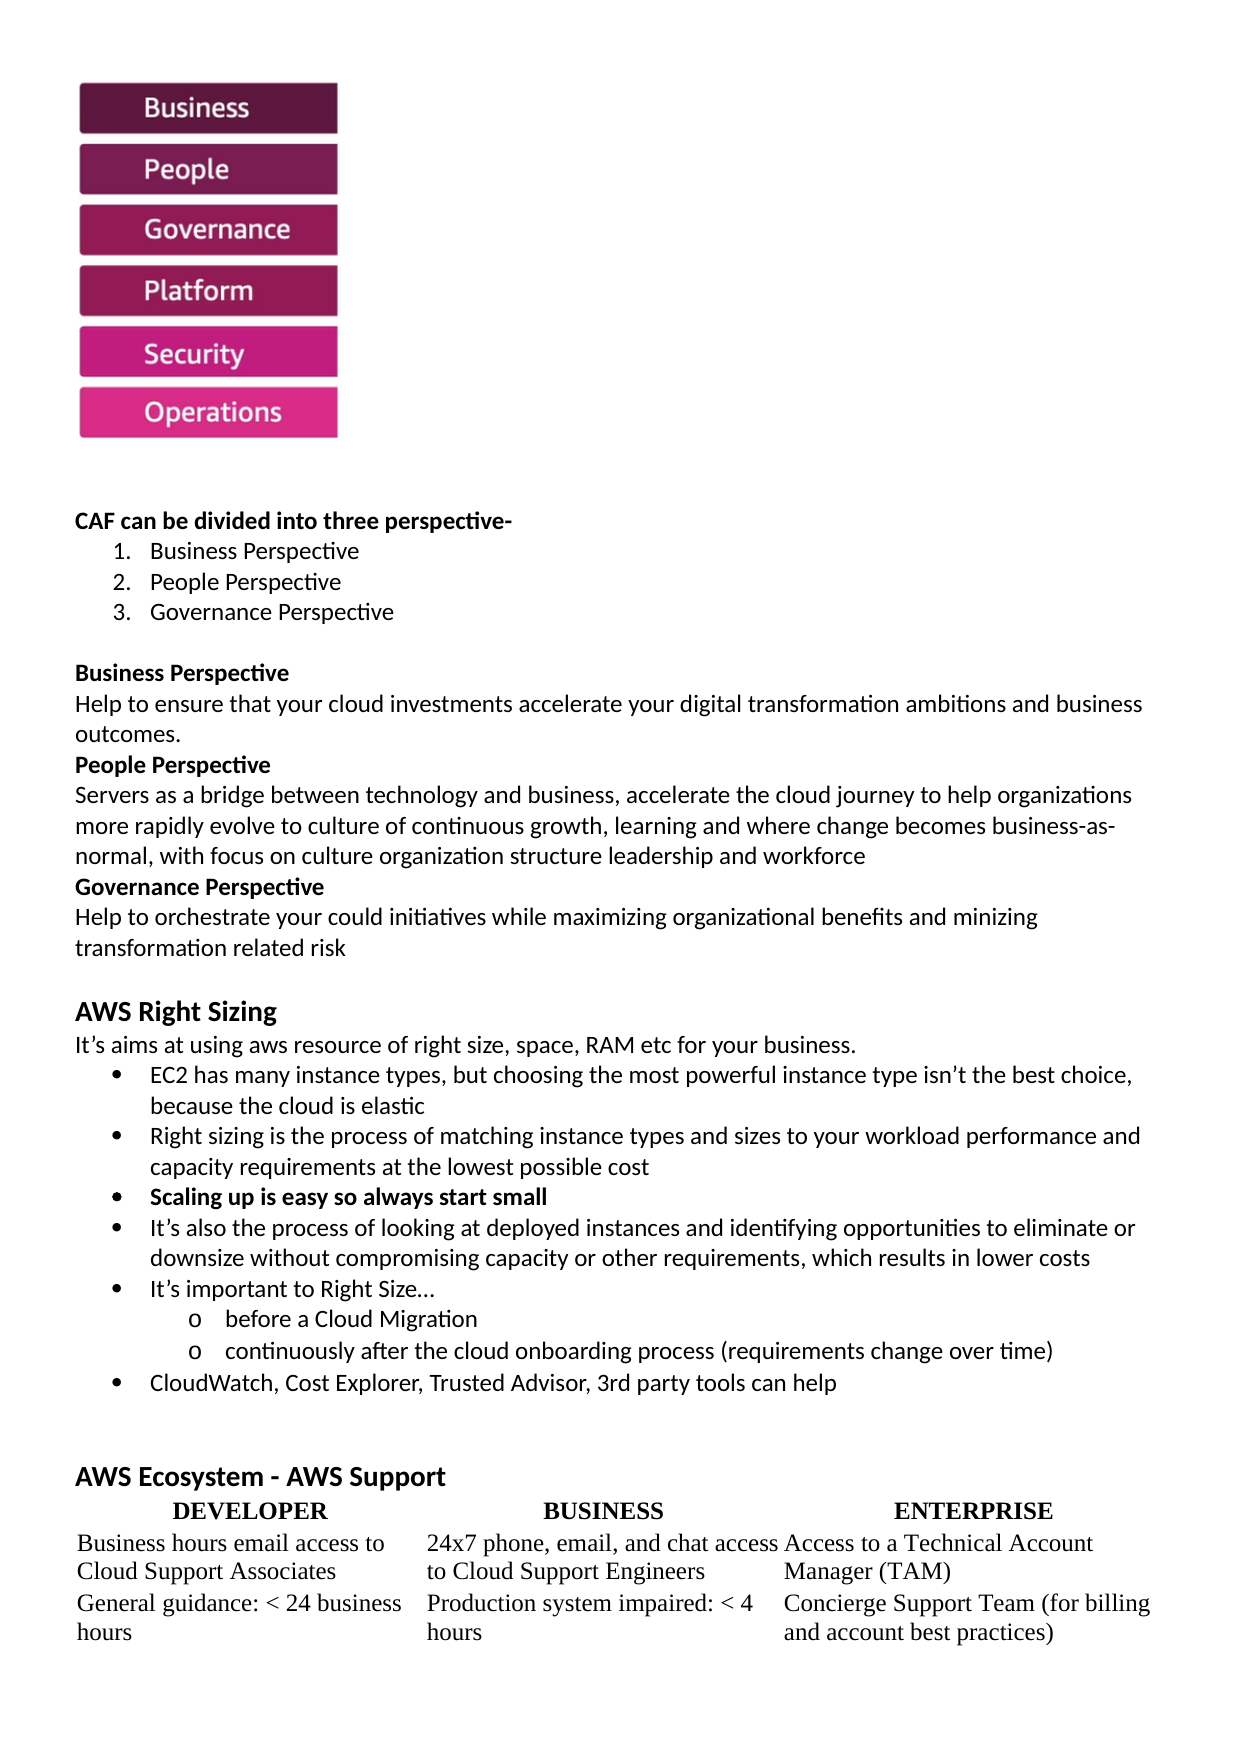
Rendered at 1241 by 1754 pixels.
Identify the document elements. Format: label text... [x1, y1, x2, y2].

table_header ENTERPRISE [782, 1494, 1165, 1526]
table_cell Business hours email access to Cloud Support Associates [75, 1526, 425, 1587]
table_cell General guidance: < 24 business hours [75, 1587, 425, 1647]
table_header DEVELOPER [75, 1494, 425, 1526]
table_cell Concierge Support Team (for billing and account best practices) [782, 1587, 1165, 1647]
list It’s also the process of looking at deployed instances and identifying opportunities to eliminate or downsize without compromising capacity or other requirements, which results in lower costs [112, 1212, 1165, 1273]
list before a Cloud Migration [187, 1303, 1165, 1335]
list Business Perspective [112, 535, 1165, 566]
text Governance Perspective [75, 871, 1165, 902]
text CAF can be divided into three perspective- [75, 505, 1165, 535]
list Governance Perspective [112, 596, 1165, 627]
text Help to orchestrate your could initiatives while maximizing organizational benefits and minizing transformation related risk [75, 902, 1165, 963]
list EC2 has many instance types, but choosing the most powerful instance type isn’t the best choice, because the cloud is elastic [112, 1059, 1165, 1120]
table_cell 24x7 phone, email, and chat access to Cloud Support Engineers [425, 1526, 782, 1587]
text Help to ensure that your cloud investments accelerate your digital transformation ambitions and business outcomes. [75, 688, 1165, 749]
list People Perspective [112, 566, 1165, 596]
list CloudWatch, Cost Explorer, Trusted Advisor, 3rd party tools can help [112, 1367, 1165, 1397]
list Right sizing is the process of matching instance types and sizes to your workload performance and capacity requirements at the lowest possible cost [112, 1120, 1165, 1181]
list It’s important to Right Size… [112, 1273, 1165, 1303]
list Scaling up is easy so always start small [112, 1181, 1165, 1212]
text AWS Ecosystem - AWS Support [75, 1458, 1165, 1494]
list continuously after the cloud onboarding process (requirements change over time) [187, 1335, 1165, 1367]
table_cell Access to a Technical Account Manager (TAM) [782, 1526, 1165, 1587]
text Servers as a bridge between technology and business, accelerate the cloud journey to help organizations more rapidly evolve to culture of continuous growth, learning and where change becomes business-as-normal, with focus on culture organization structure leadership and workforce [75, 779, 1165, 871]
table_header BUSINESS [425, 1494, 782, 1526]
text People Perspective [75, 749, 1165, 779]
text AWS Right Sizing [75, 993, 1165, 1029]
table_cell Production system impaired: < 4 hours [425, 1587, 782, 1647]
text It’s aims at using aws resource of right size, space, RAM etc for your business. [75, 1029, 1165, 1059]
picture [75, 75, 345, 444]
text Business Perspective [75, 657, 1165, 688]
